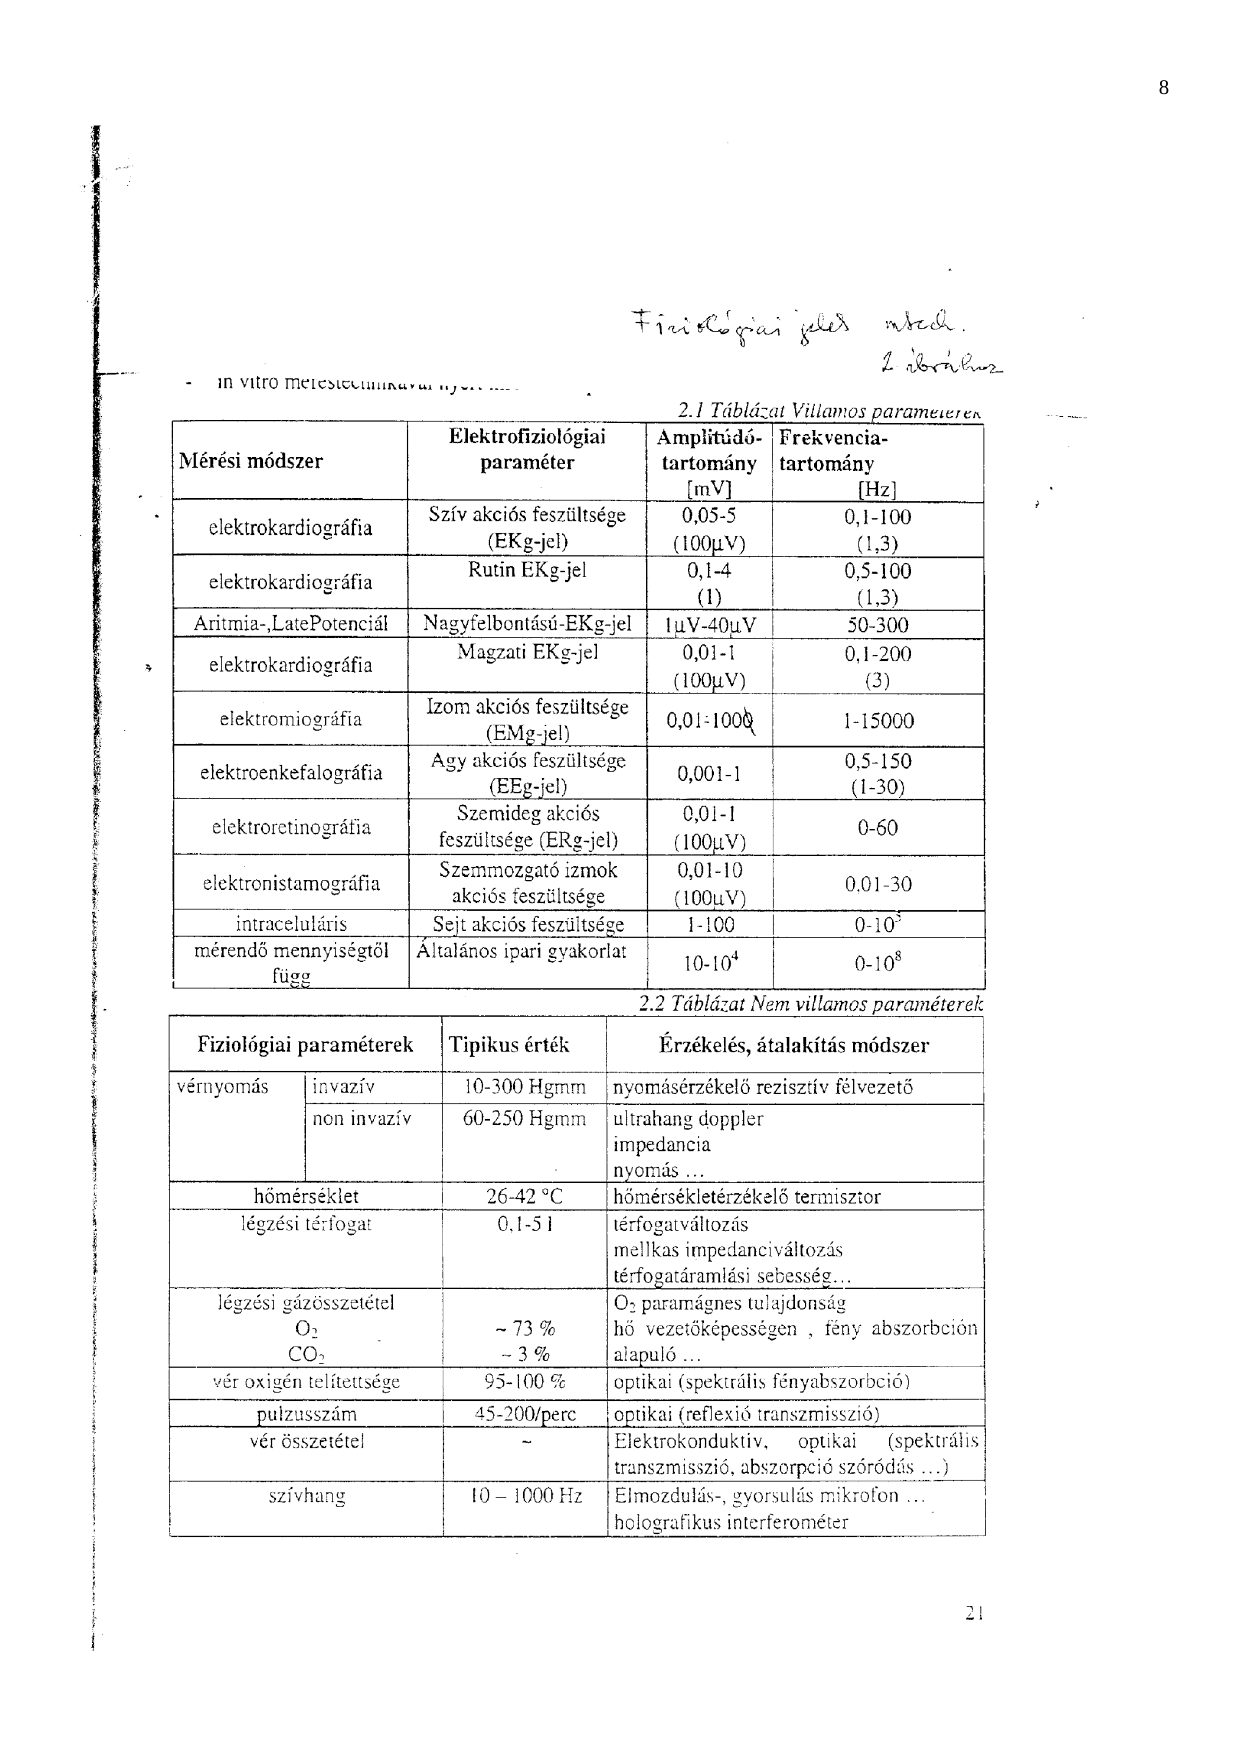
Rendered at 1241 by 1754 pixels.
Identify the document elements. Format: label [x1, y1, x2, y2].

picture [56, 123, 1112, 1677]
